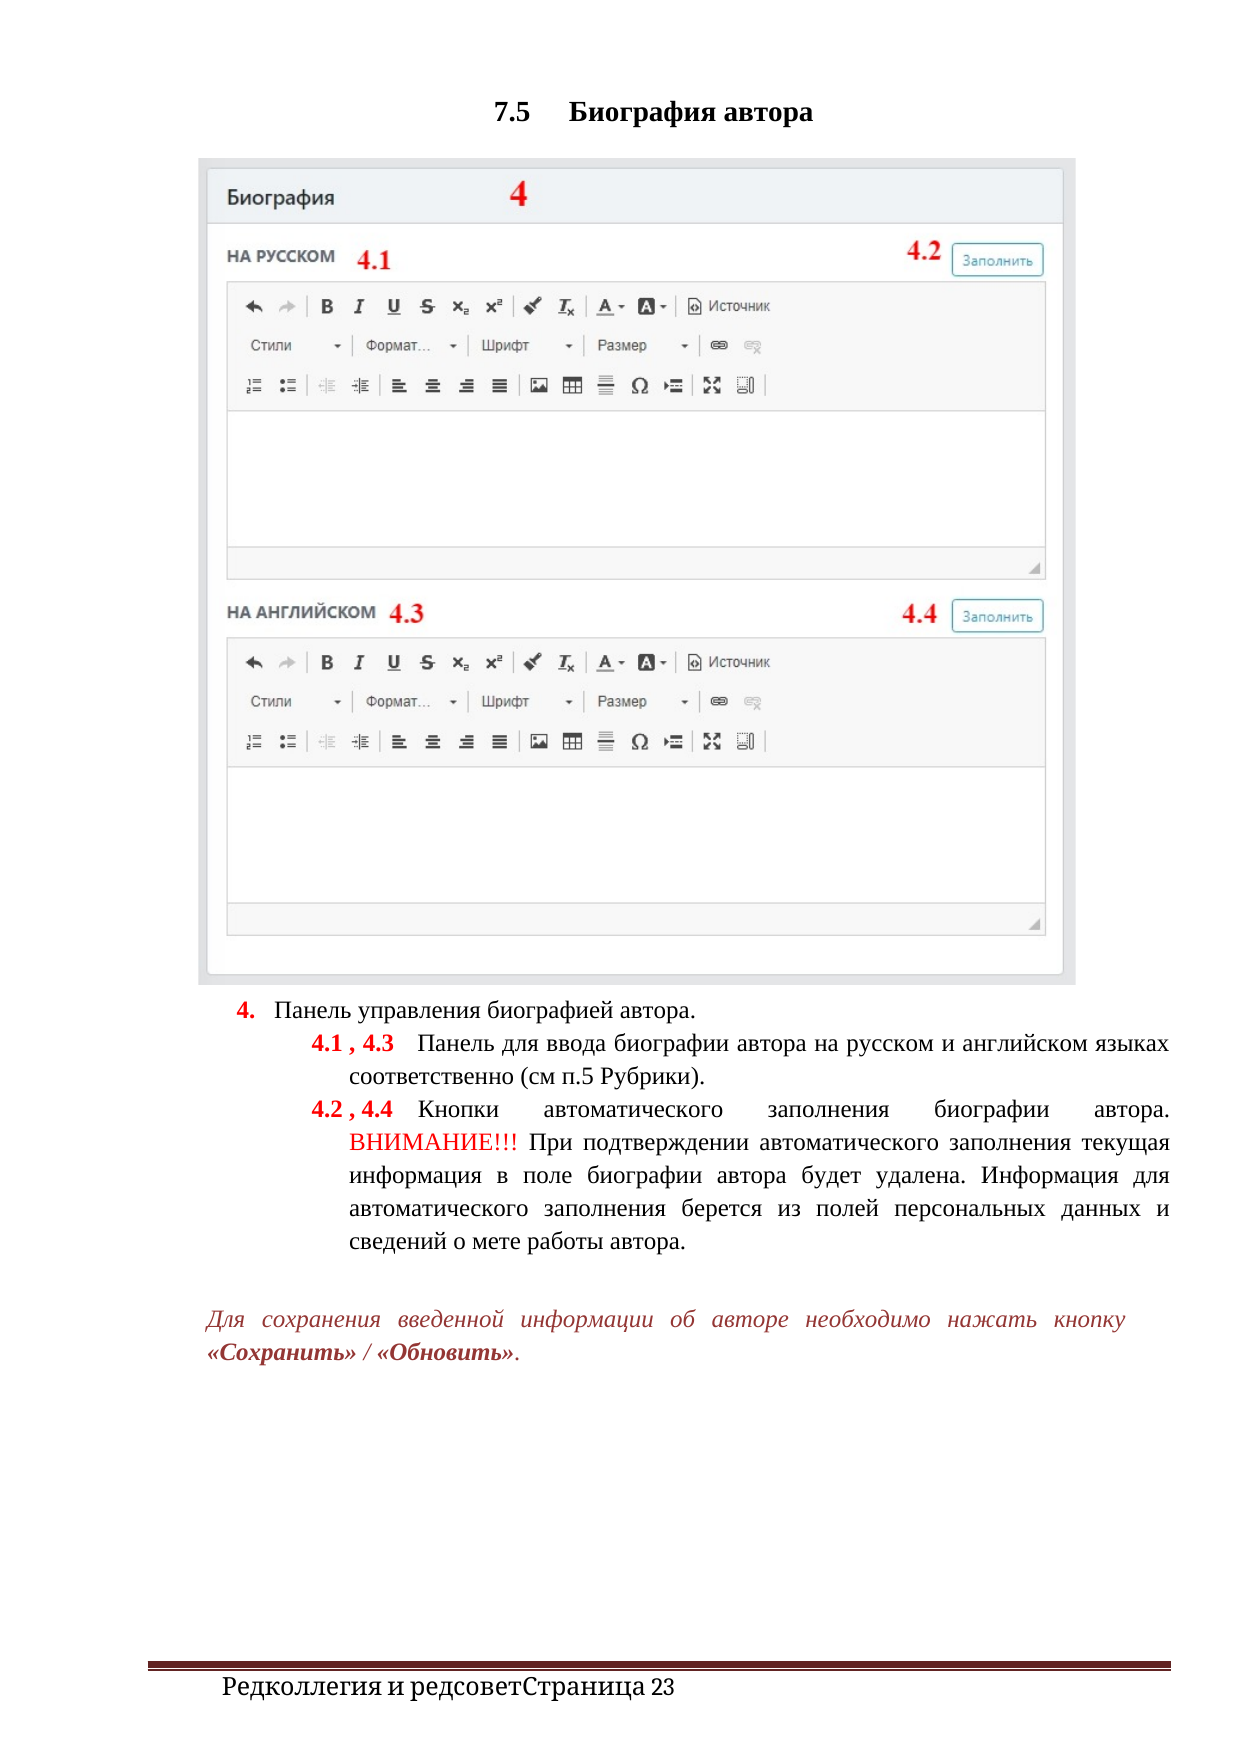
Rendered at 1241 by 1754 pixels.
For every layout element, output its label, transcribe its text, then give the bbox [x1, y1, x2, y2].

picture [198, 158, 1076, 985]
list , 4.4 Кнопки автоматического заполнения биографии автора. ВНИМАНИЕ!!! При подтверждении автоматического заполнения текущая информация в поле биографии автора будет удалена. Информация для автоматического заполнения берется из полей персональных данных и сведений о мете работы автора. [311, 1094, 1171, 1254]
list , 4.3 Панель для ввода биографии автора на русском и английском языках соответственно (см п.5 Работа с текстовым редактором). [311, 1028, 1171, 1089]
text Панель управления биографией автора. [236, 995, 1181, 1023]
subtitle Биография автора [126, 94, 1181, 128]
text Для сохранения введенной информации об авторе необходимо нажать кнопку «Сохранить» / «Обновить». [207, 1304, 1126, 1366]
